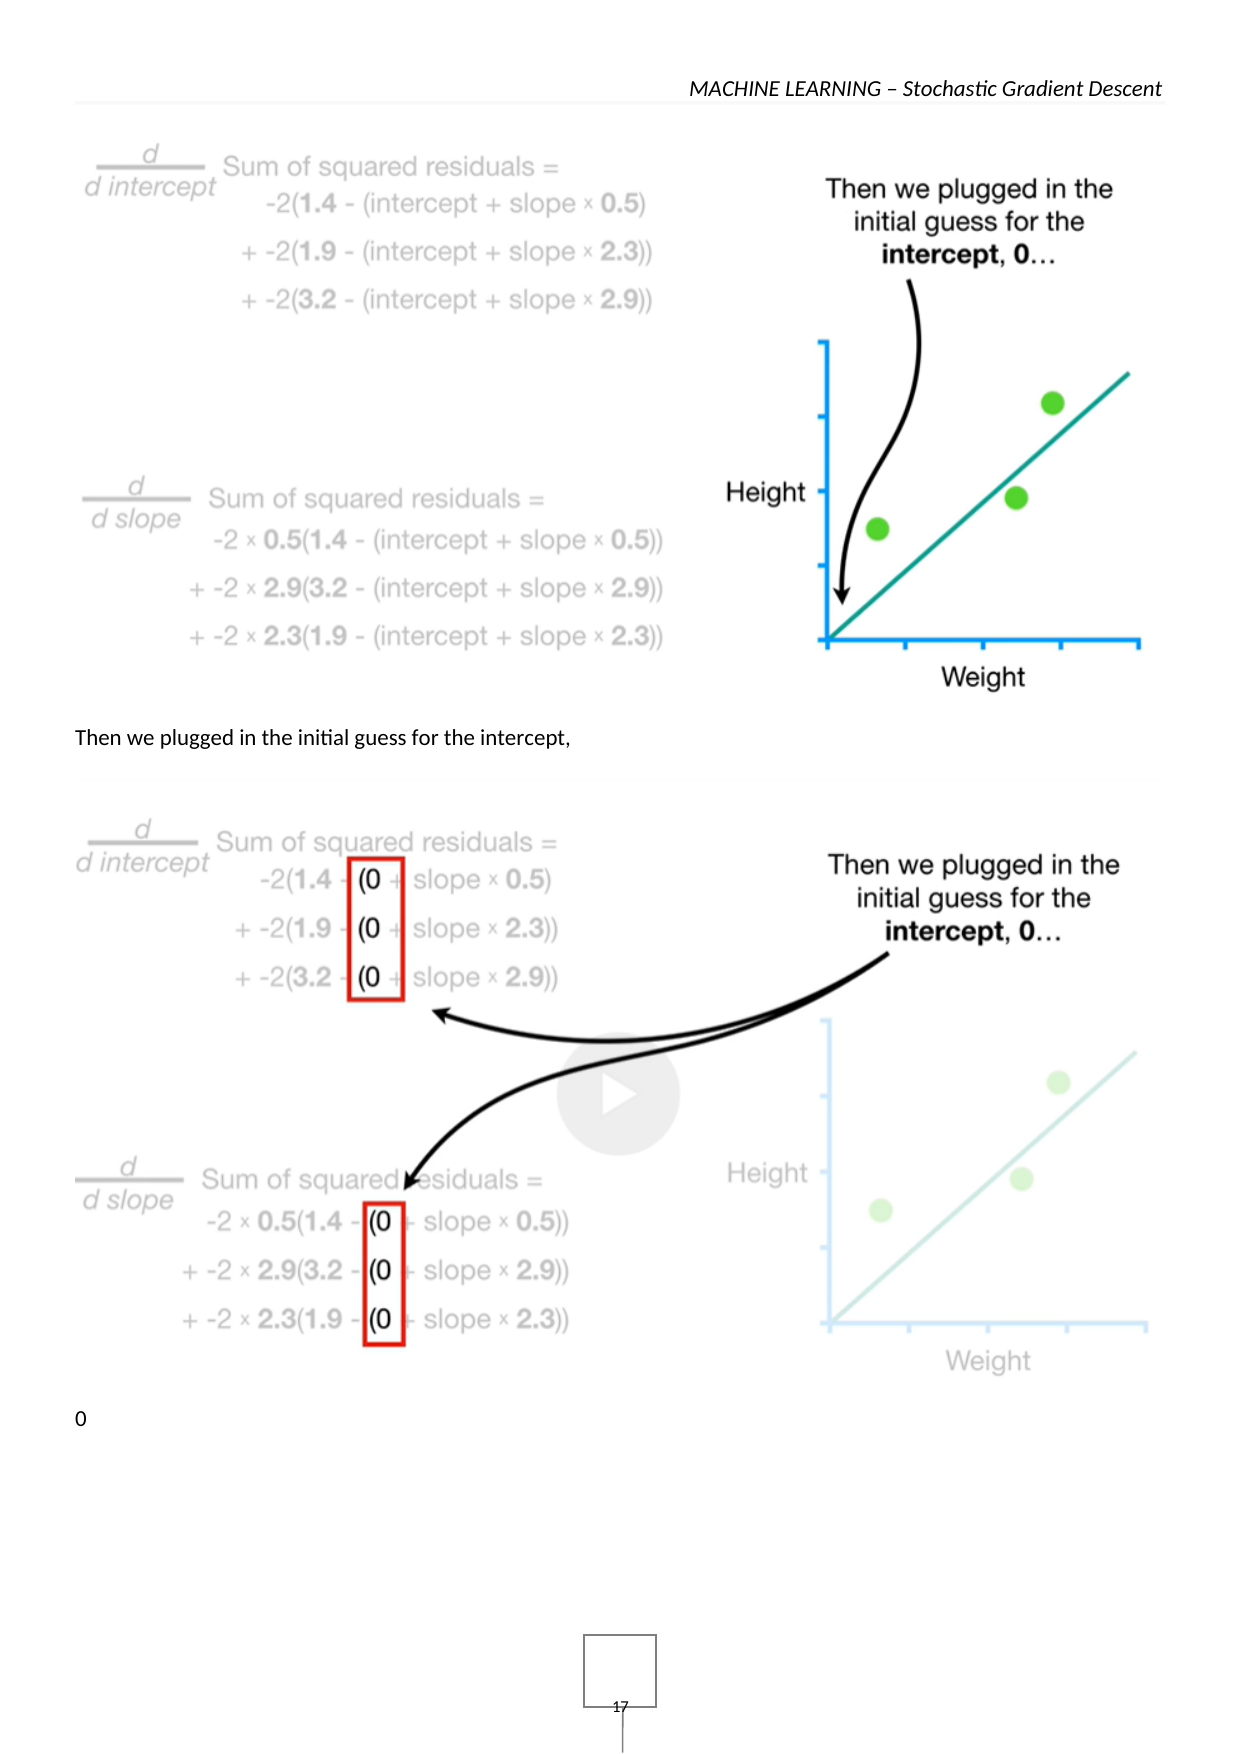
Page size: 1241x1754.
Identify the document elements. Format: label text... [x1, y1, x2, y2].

picture [75, 779, 1166, 1405]
text 0 [75, 1405, 1165, 1433]
picture [75, 101, 1166, 723]
text Then we plugged in the initial guess for the intercept, [75, 723, 1165, 751]
